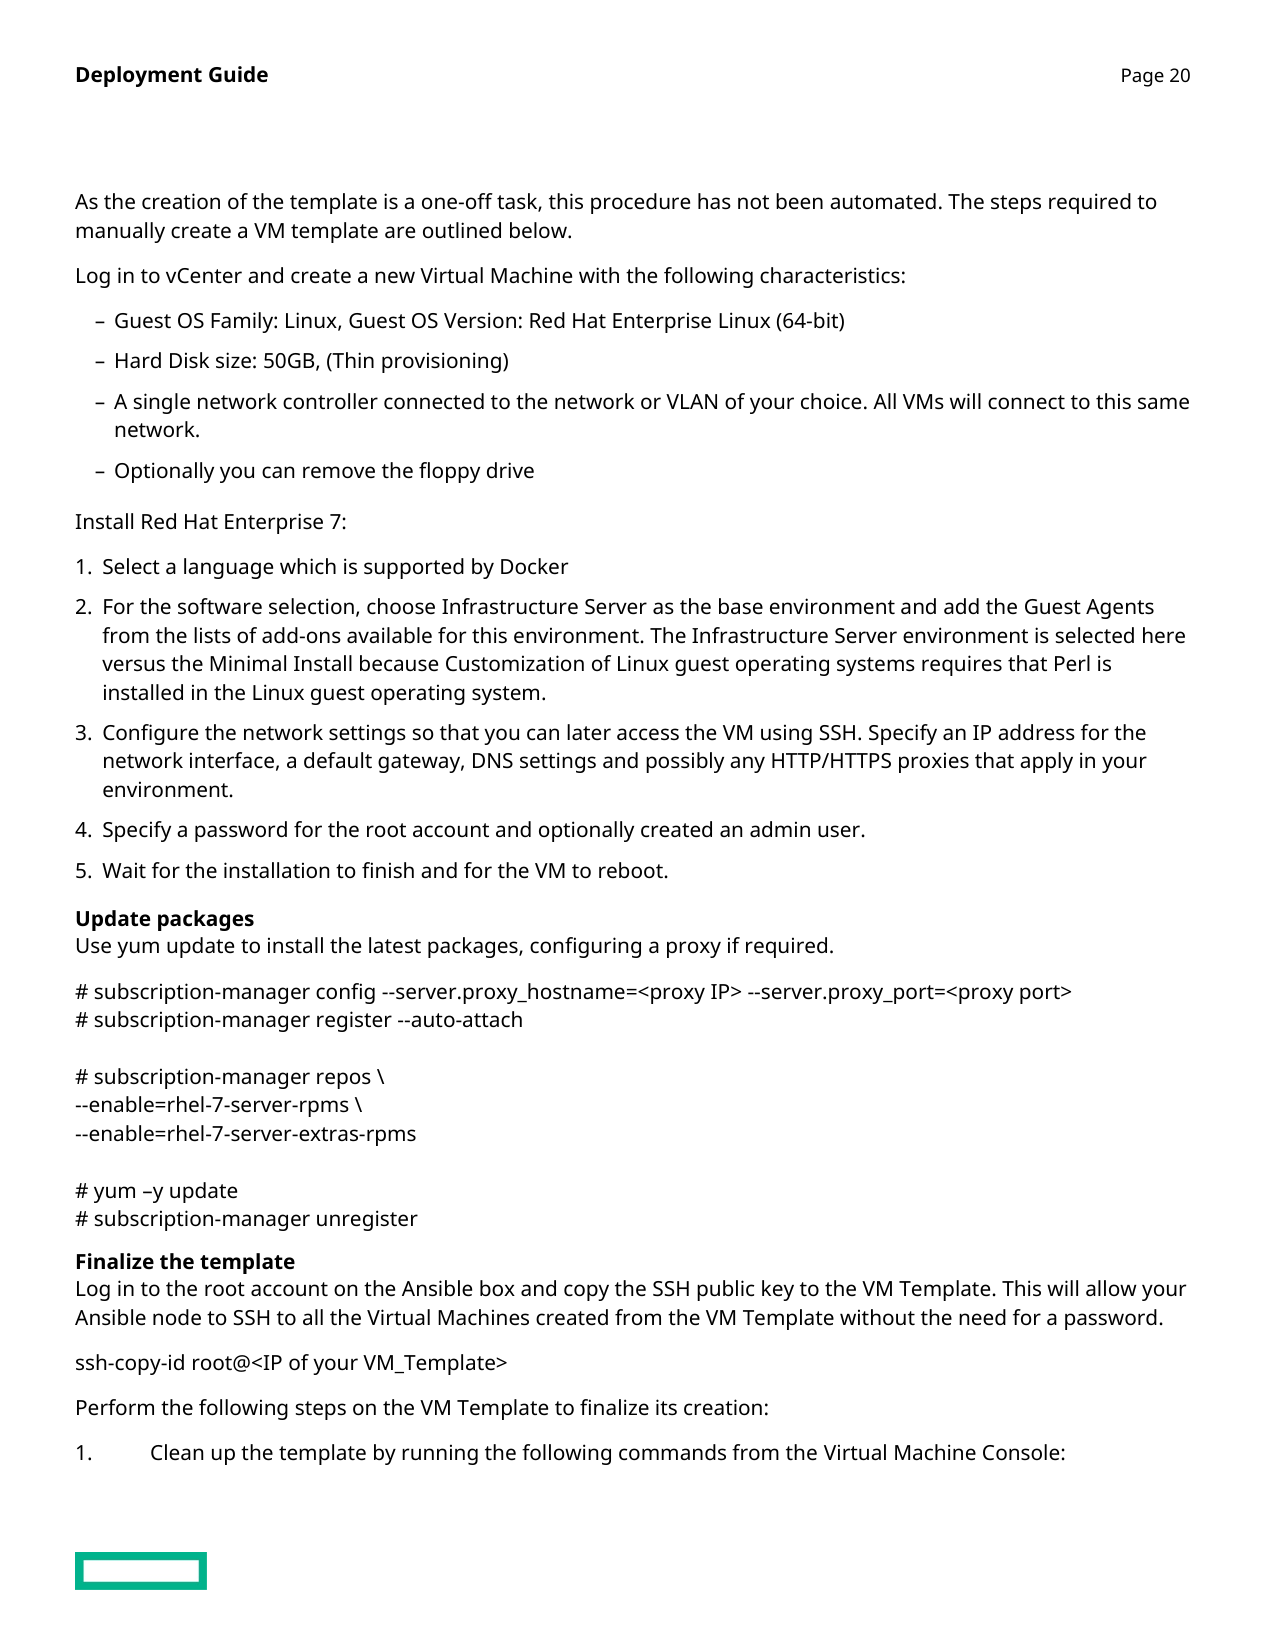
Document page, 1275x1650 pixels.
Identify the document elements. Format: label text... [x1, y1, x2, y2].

text As the creation of the template is a one-off task, this procedure has not been automated. The steps required to manually create a VM template are outlined below. [75, 187, 1200, 244]
list For the software selection, choose Infrastructure Server as the base environment and add the Guest Agents from the lists of add-ons available for this environment. The Infrastructure Server environment is selected here versus the Minimal Install because Customization of Linux guest operating systems requires that Perl is installed in the Linux guest operating system. [75, 592, 1200, 706]
text ssh-copy-id root@<IP of your VM_Template> [75, 1348, 1200, 1376]
text A single network controller connected to the network or VLAN of your choice. All VMs will connect to this same network. [94, 387, 1200, 444]
text Log in to the root account on the Ansible box and copy the SSH public key to the VM Template. This will allow your Ansible node to SSH to all the Virtual Machines created from the VM Template without the need for a password. [75, 1274, 1200, 1331]
picture [75, 1552, 207, 1590]
list Clean up the template by running the following commands from the Virtual Machine Console: [75, 1438, 1200, 1467]
list Configure the network settings so that you can later access the VM using SSH. Specify an IP address for the network interface, a default gateway, DNS settings and possibly any HTTP/HTTPS proxies that apply in your environment. [75, 718, 1200, 803]
text # subscription-manager config --server.proxy_hostname=<proxy IP> --server.proxy_port=<proxy port> # subscription-manager register --auto-attach # subscription-manager repos \ --enable=rhel-7-server-rpms \ --enable=rhel-7-server-extras-rpms # yum –y update # subscription-manager unregister [75, 977, 1200, 1233]
text Install Red Hat Enterprise 7: [75, 507, 1200, 535]
list Wait for the installation to finish and for the VM to reboot. [75, 856, 1200, 884]
text Log in to vCenter and create a new Virtual Machine with the following characteristics: [75, 261, 1200, 289]
subtitle Update packages [75, 907, 1200, 932]
text Perform the following steps on the VM Template to finalize its creation: [75, 1393, 1200, 1421]
subtitle Finalize the template [75, 1249, 1200, 1274]
text Hard Disk size: 50GB, (Thin provisioning) [94, 347, 1200, 375]
text Guest OS Family: Linux, Guest OS Version: Red Hat Enterprise Linux (64-bit) [94, 306, 1200, 334]
text Use yum update to install the latest packages, configuring a proxy if required. [75, 932, 1200, 960]
list Specify a password for the root account and optionally created an admin user. [75, 815, 1200, 844]
text Optionally you can remove the floppy drive [94, 456, 1200, 484]
list Select a language which is supported by Docker [75, 552, 1200, 580]
